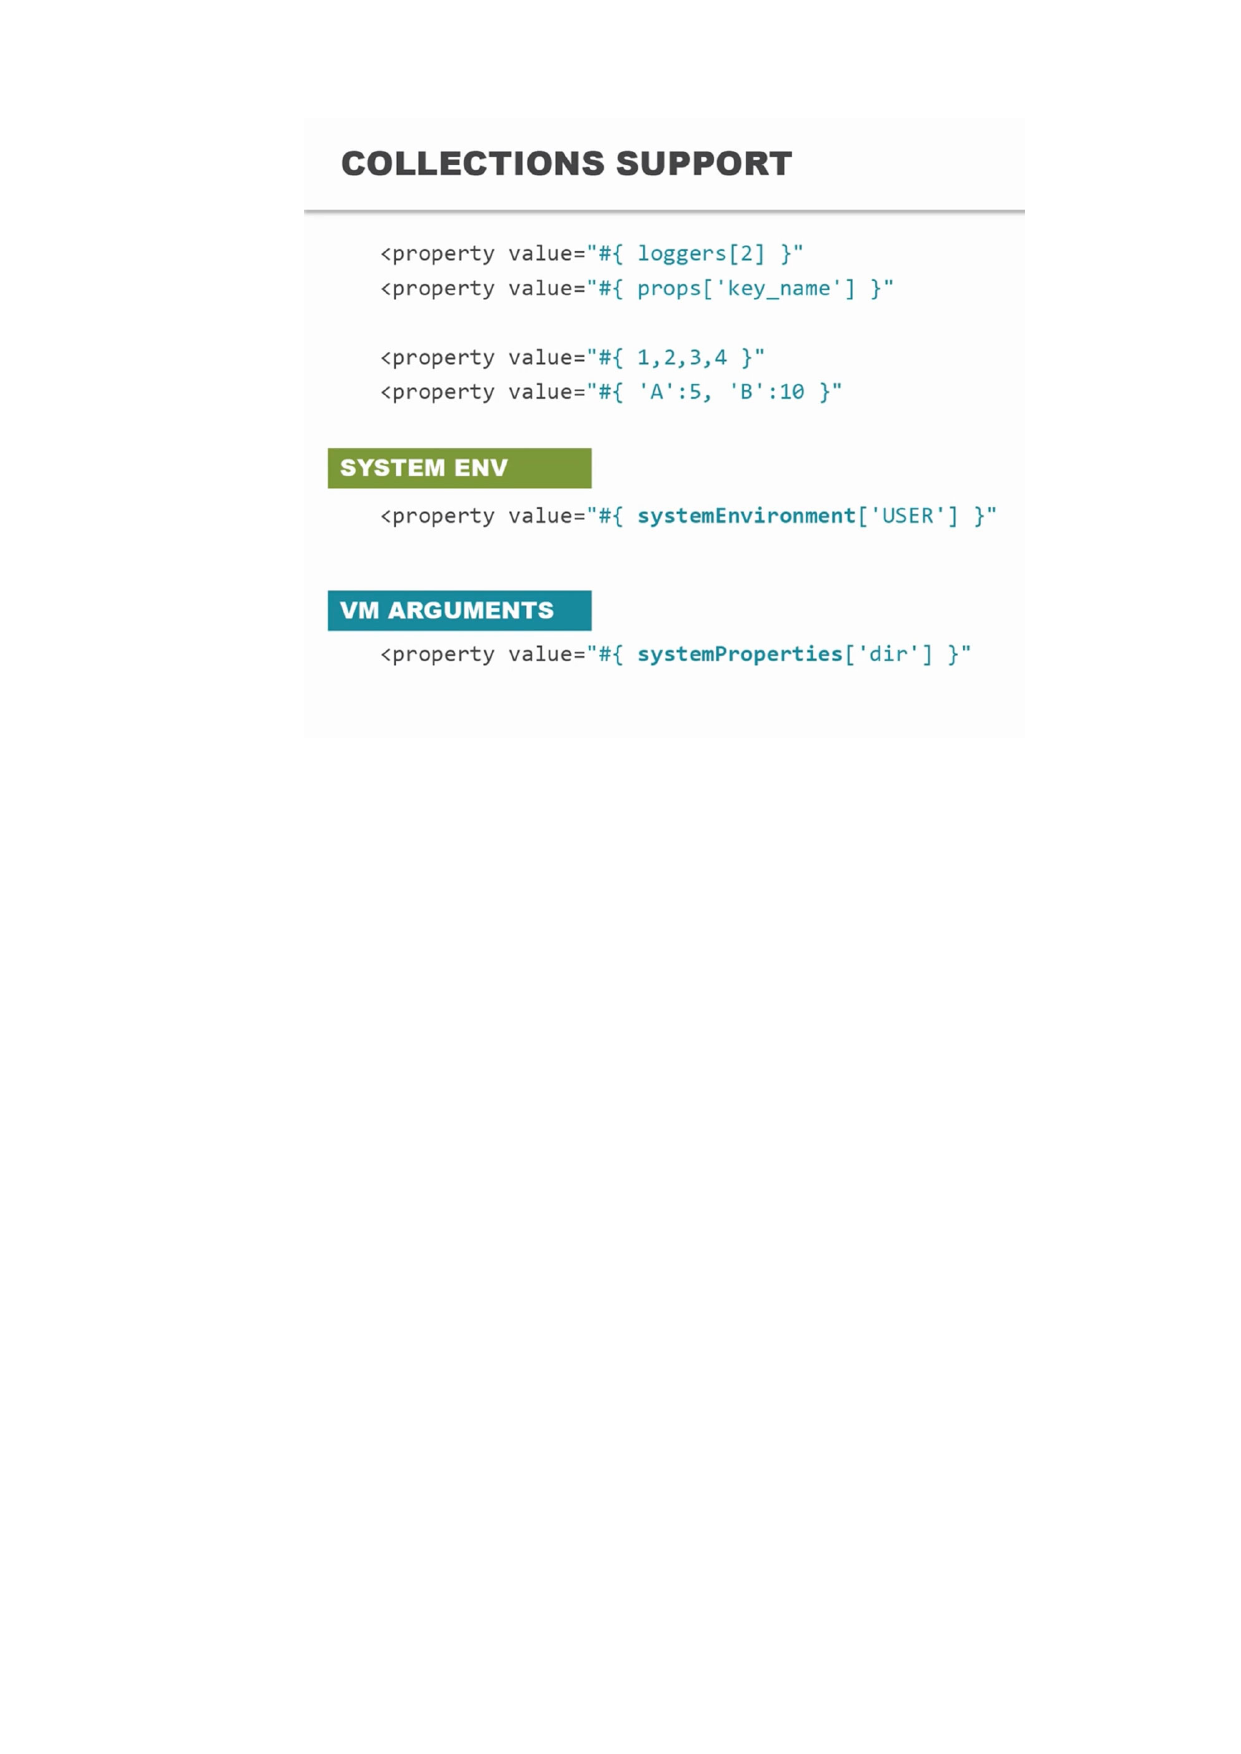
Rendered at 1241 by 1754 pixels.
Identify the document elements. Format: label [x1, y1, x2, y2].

picture [304, 118, 1025, 738]
